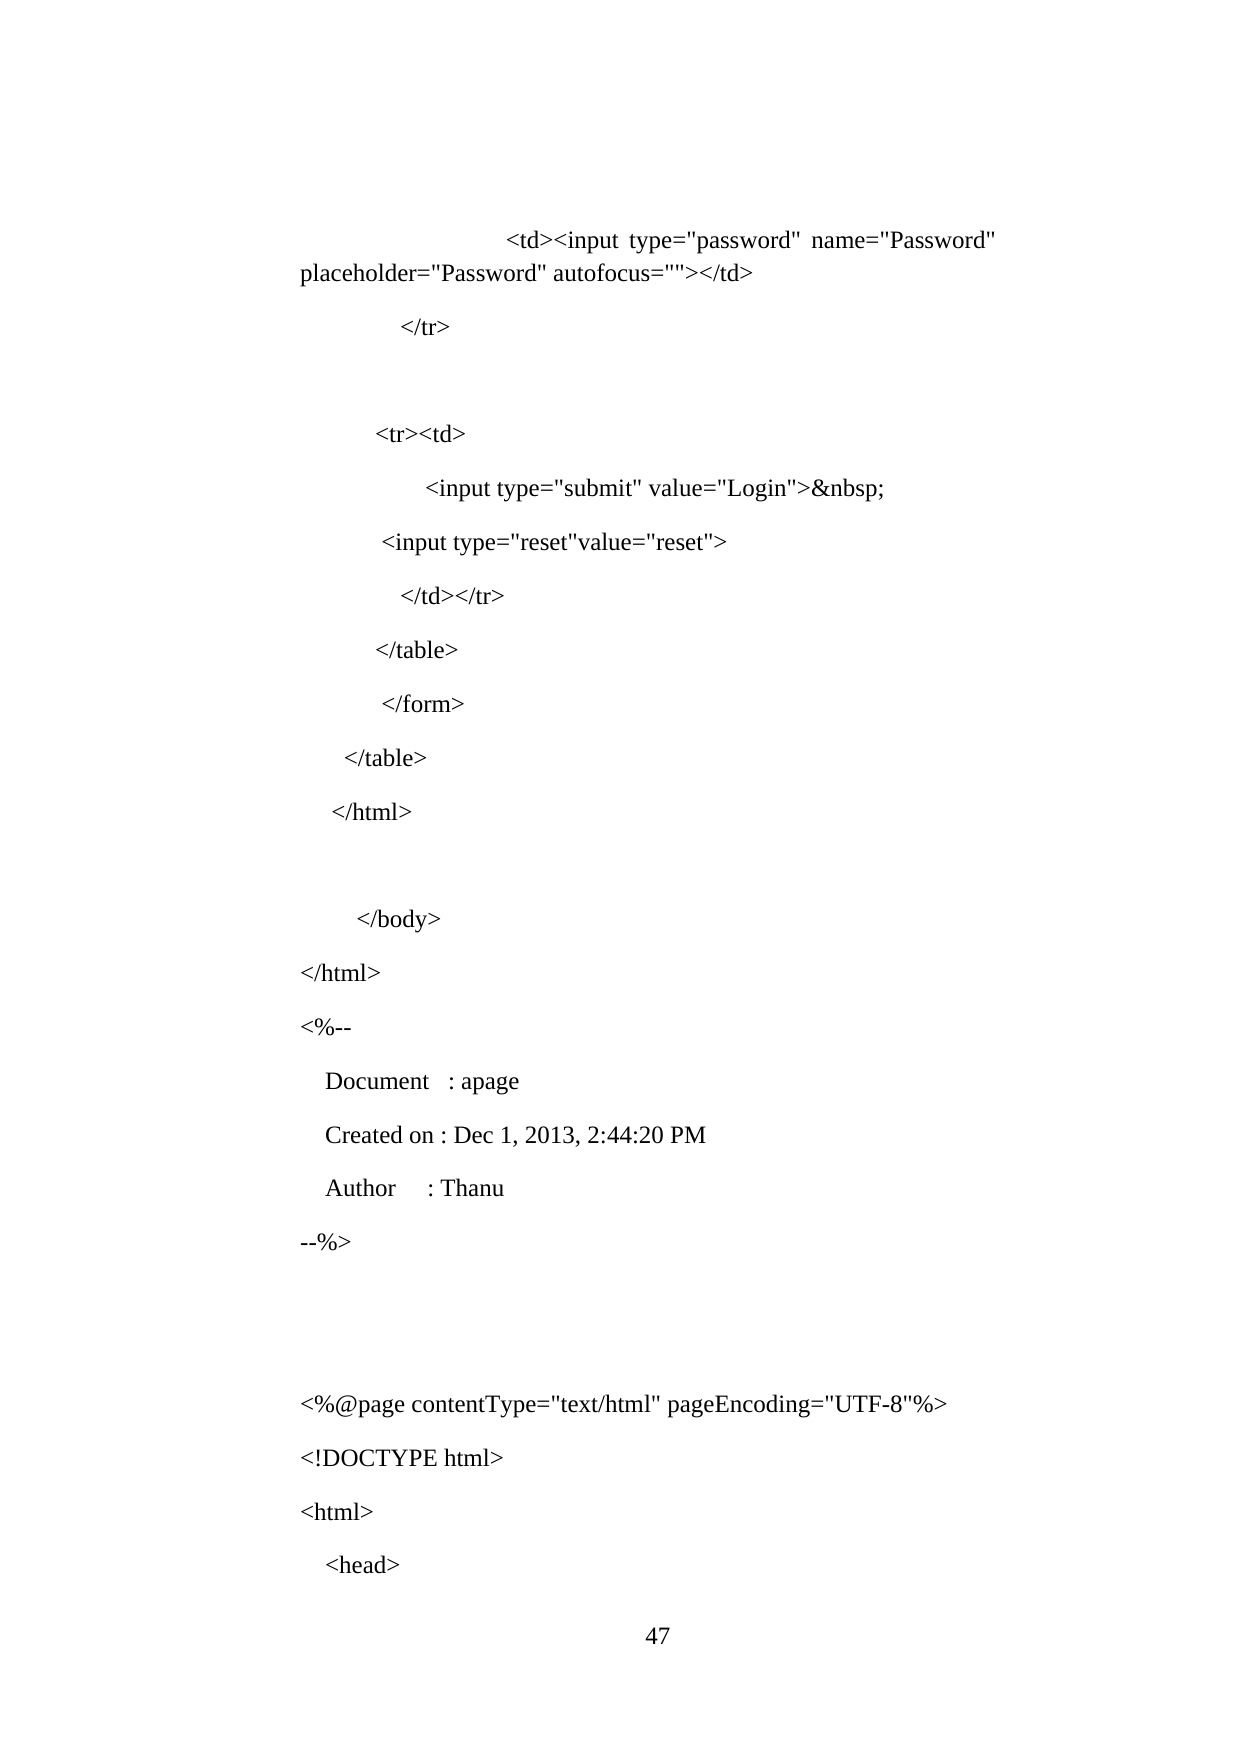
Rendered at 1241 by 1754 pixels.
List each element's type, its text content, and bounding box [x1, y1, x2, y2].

text --%> [300, 1227, 996, 1256]
text Author : Thanu [300, 1173, 996, 1202]
text <%@page contentType="text/html" pageEncoding="UTF-8"%> [300, 1389, 996, 1418]
text </body> [300, 904, 996, 933]
text </form> [300, 689, 996, 718]
text <tr><td> [300, 419, 996, 448]
text </html> [300, 797, 996, 825]
text <input type="submit" value="Login">&nbsp; [300, 473, 996, 502]
text Document : apage [300, 1066, 996, 1094]
text </td></tr> [300, 581, 996, 610]
text </tr> [300, 312, 996, 341]
text </html> [300, 958, 996, 987]
text Created on : Dec 1, 2013, 2:44:20 PM [300, 1120, 996, 1148]
text <head> [300, 1551, 996, 1579]
text </table> [300, 635, 996, 664]
text </table> [300, 743, 996, 771]
text <html> [300, 1497, 996, 1525]
text <input type="reset"value="reset"> [300, 527, 996, 556]
text <!DOCTYPE html> [300, 1443, 996, 1472]
text <td><input type="password" name="Password" placeholder="Password" autofocus=""></td> [300, 225, 996, 287]
text <%-- [300, 1012, 996, 1041]
